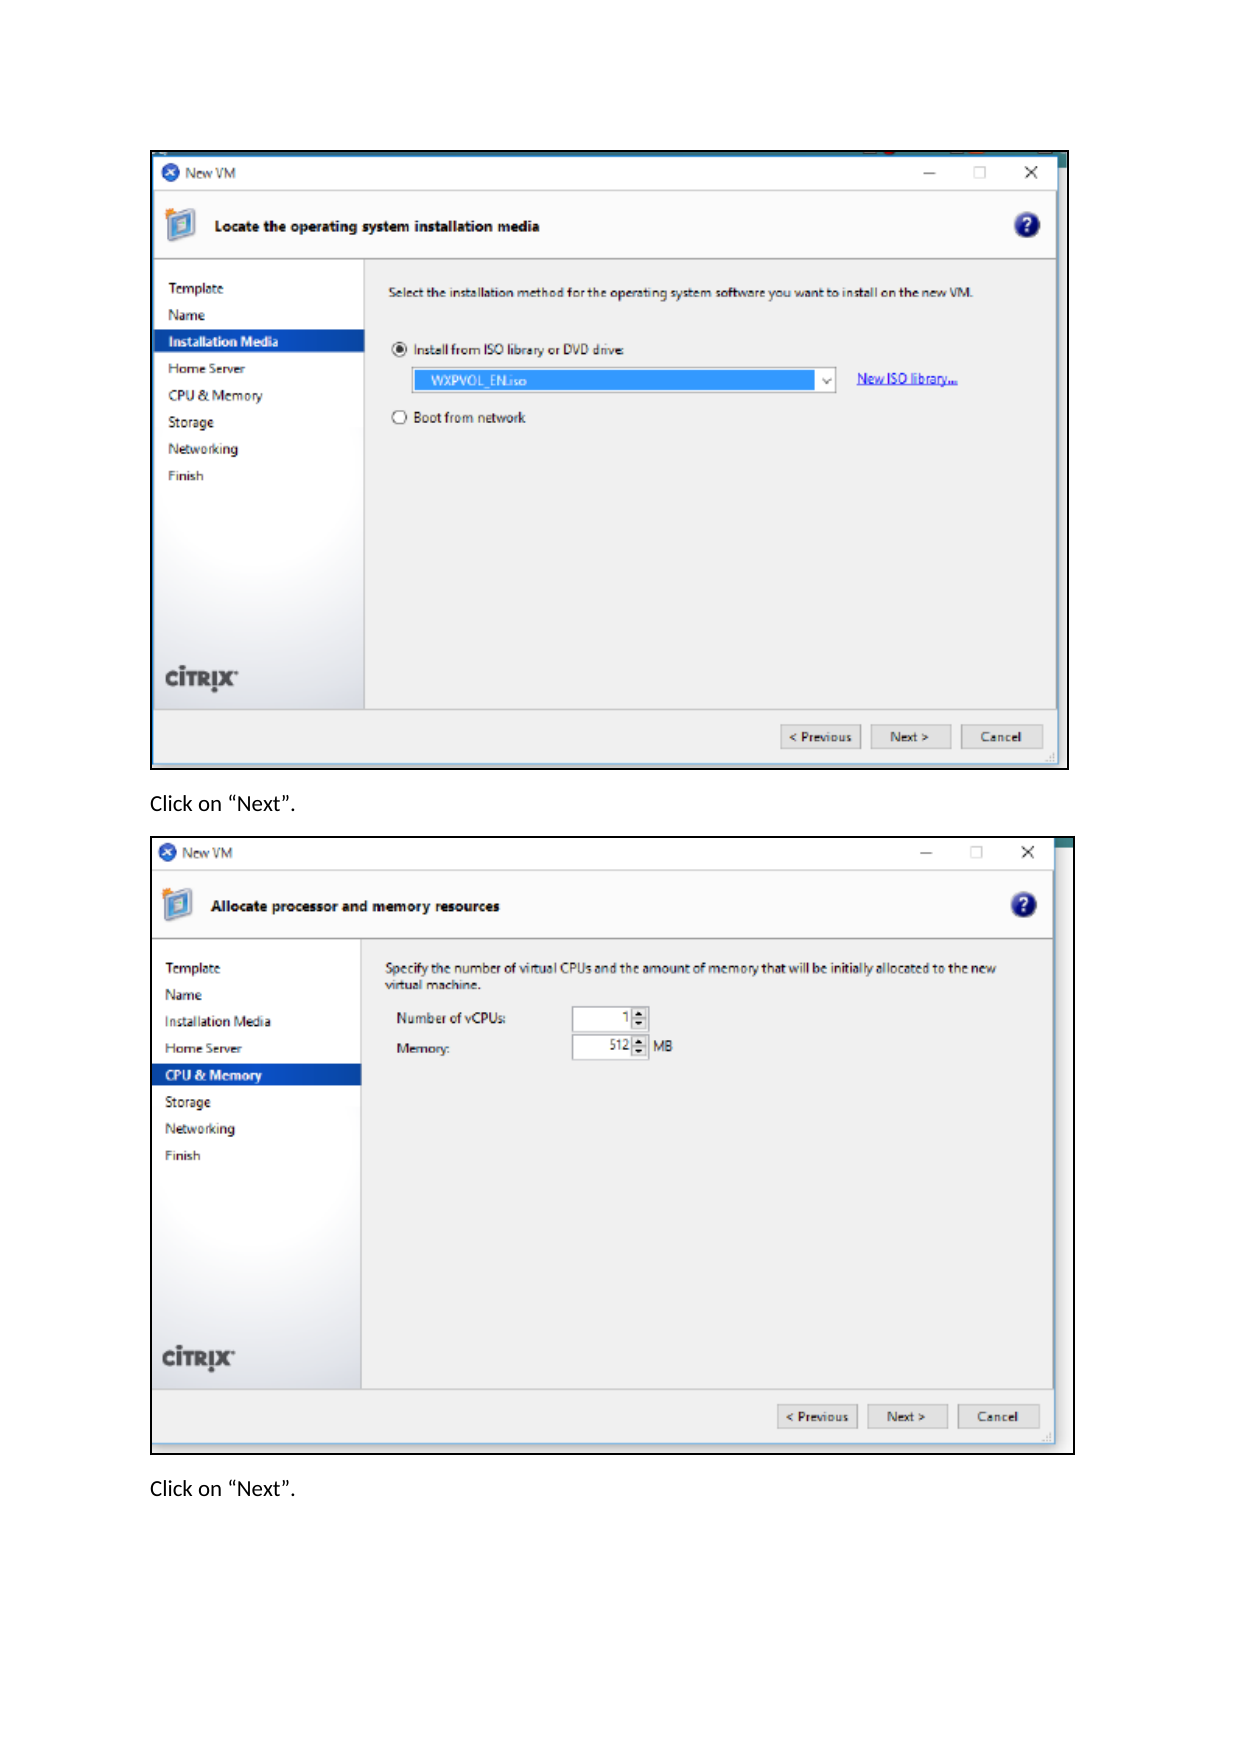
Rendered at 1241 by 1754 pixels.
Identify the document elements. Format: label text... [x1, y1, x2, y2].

text Click on “Next”. [150, 789, 1090, 817]
picture [152, 838, 1073, 1453]
text Click on “Next”. [150, 1474, 1090, 1502]
picture [152, 152, 1067, 768]
